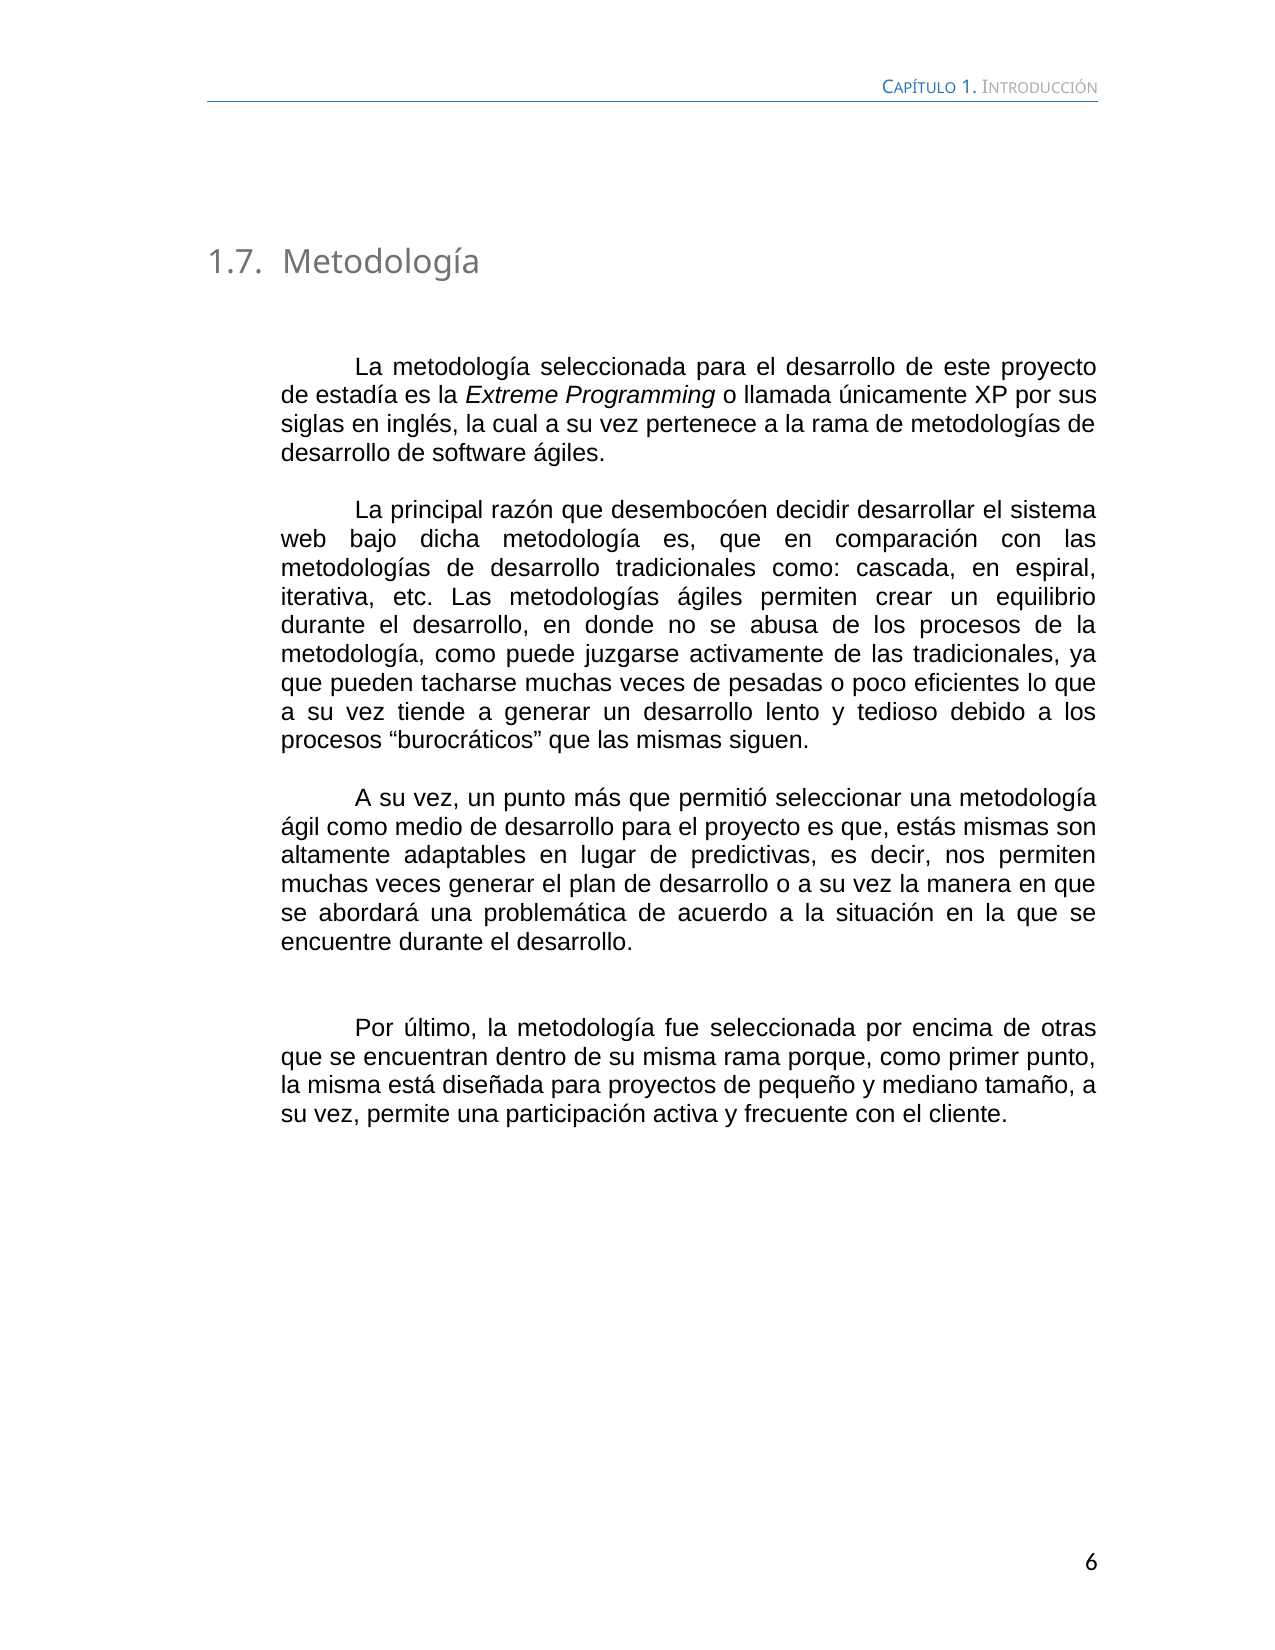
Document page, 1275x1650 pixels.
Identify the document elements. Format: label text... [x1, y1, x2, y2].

text La principal razón que desembocóen decidir desarrollar el sistema web bajo dicha metodología es, que en comparación con las metodologías de desarrollo tradicionales como: cascada, en espiral, iterativa, etc. Las metodologías ágiles permiten crear un equilibrio durante el desarrollo, en donde no se abusa de los procesos de la metodología, como puede juzgarse activamente de las tradicionales, ya que pueden tacharse muchas veces de pesadas o poco eficientes lo que a su vez tiende a generar un desarrollo lento y tedioso debido a los procesos “burocráticos” que las mismas siguen. [281, 495, 1098, 754]
subtitle Metodología [207, 238, 1098, 283]
text Por último, la metodología fue seleccionada por encima de otras que se encuentran dentro de su misma rama porque, como primer punto, la misma está diseñada para proyectos de pequeño y mediano tamaño, a su vez, permite una participación activa y frecuente con el cliente. [281, 1013, 1098, 1128]
text A su vez, un punto más que permitió seleccionar una metodología ágil como medio de desarrollo para el proyecto es que, estás mismas son altamente adaptables en lugar de predictivas, es decir, nos permiten muchas veces generar el plan de desarrollo o a su vez la manera en que se abordará una problemática de acuerdo a la situación en la que se encuentre durante el desarrollo. [281, 783, 1098, 955]
text La metodología seleccionada para el desarrollo de este proyecto de estadía es la Extreme Programming o llamada únicamente XP por sus siglas en inglés, la cual a su vez pertenece a la rama de metodologías de desarrollo de software ágiles. [281, 352, 1098, 467]
